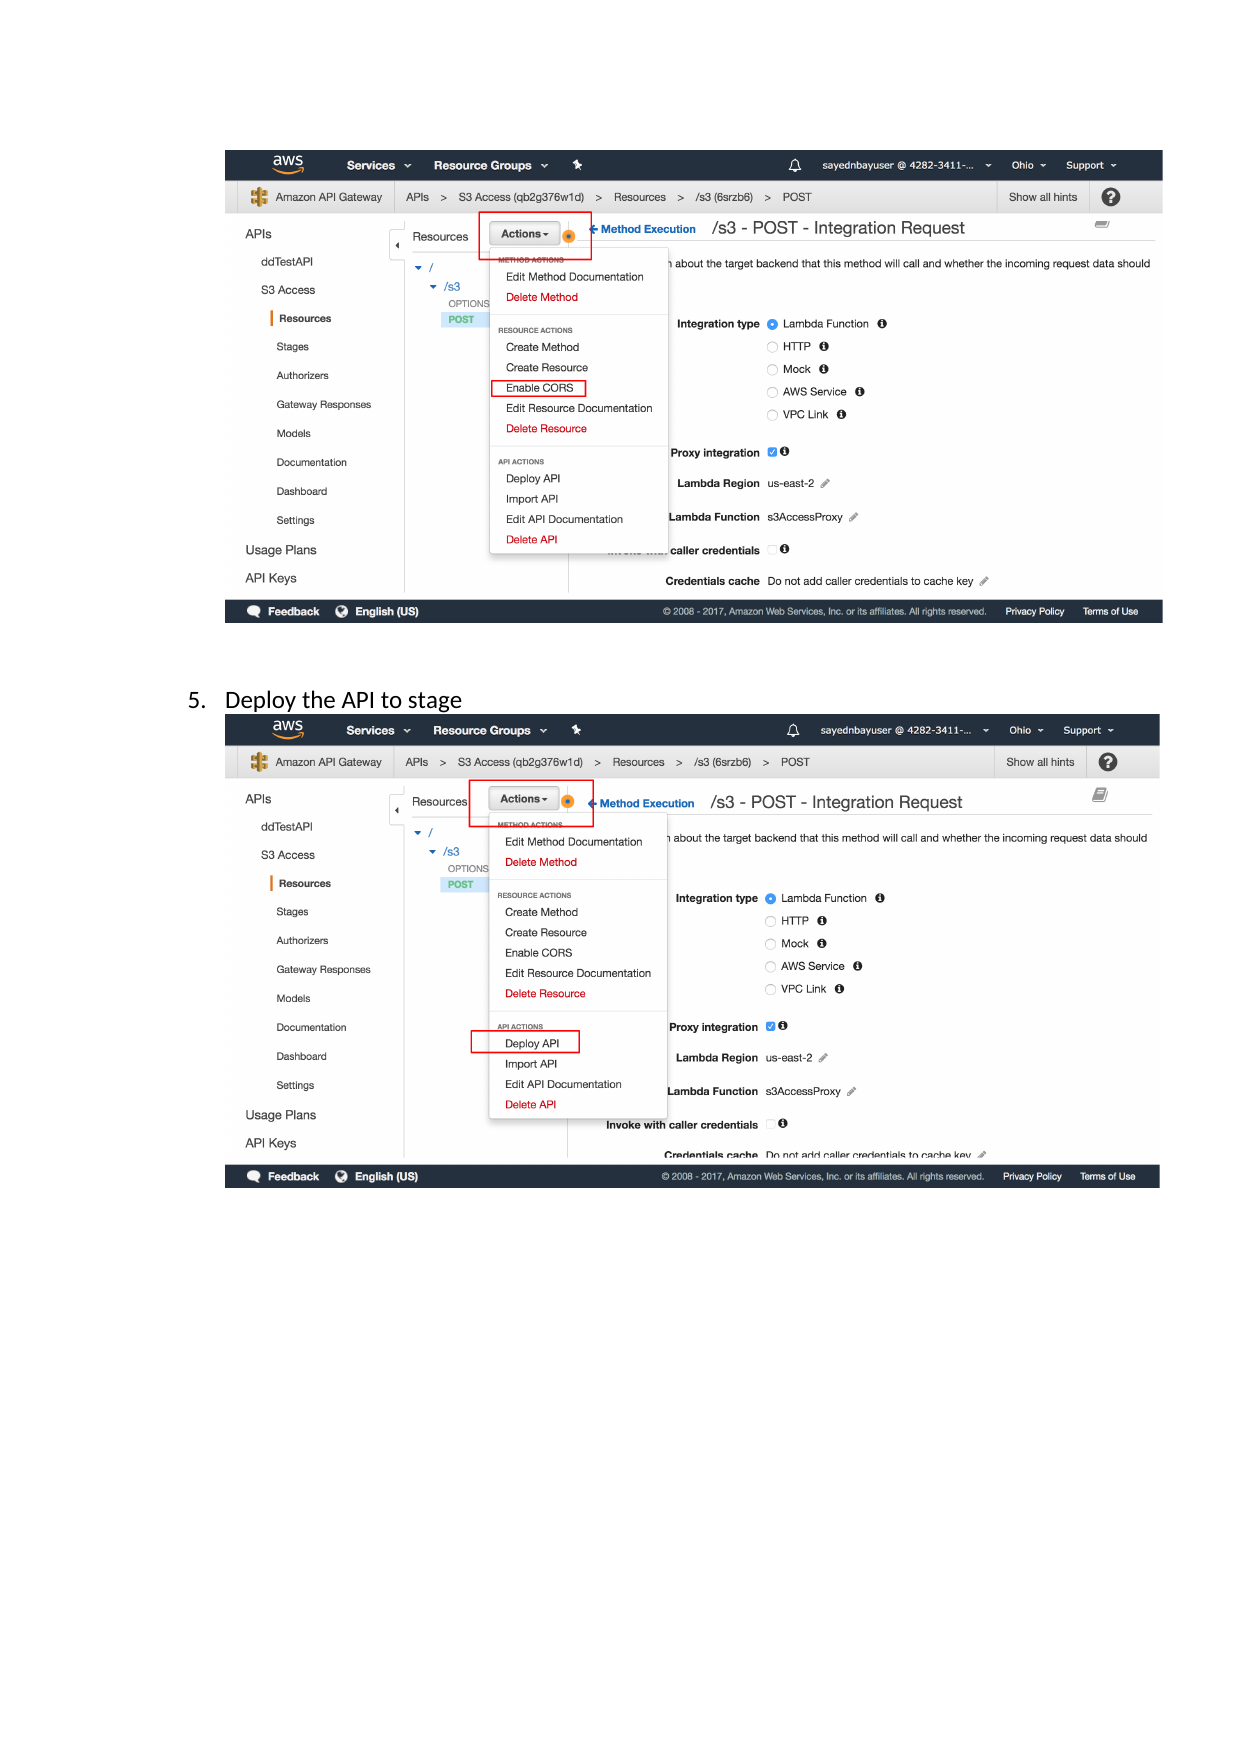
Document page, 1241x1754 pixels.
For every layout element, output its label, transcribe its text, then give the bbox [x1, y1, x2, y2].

picture [225, 150, 1163, 623]
picture [225, 714, 1160, 1188]
list Deploy the API to stage [187, 684, 1090, 714]
